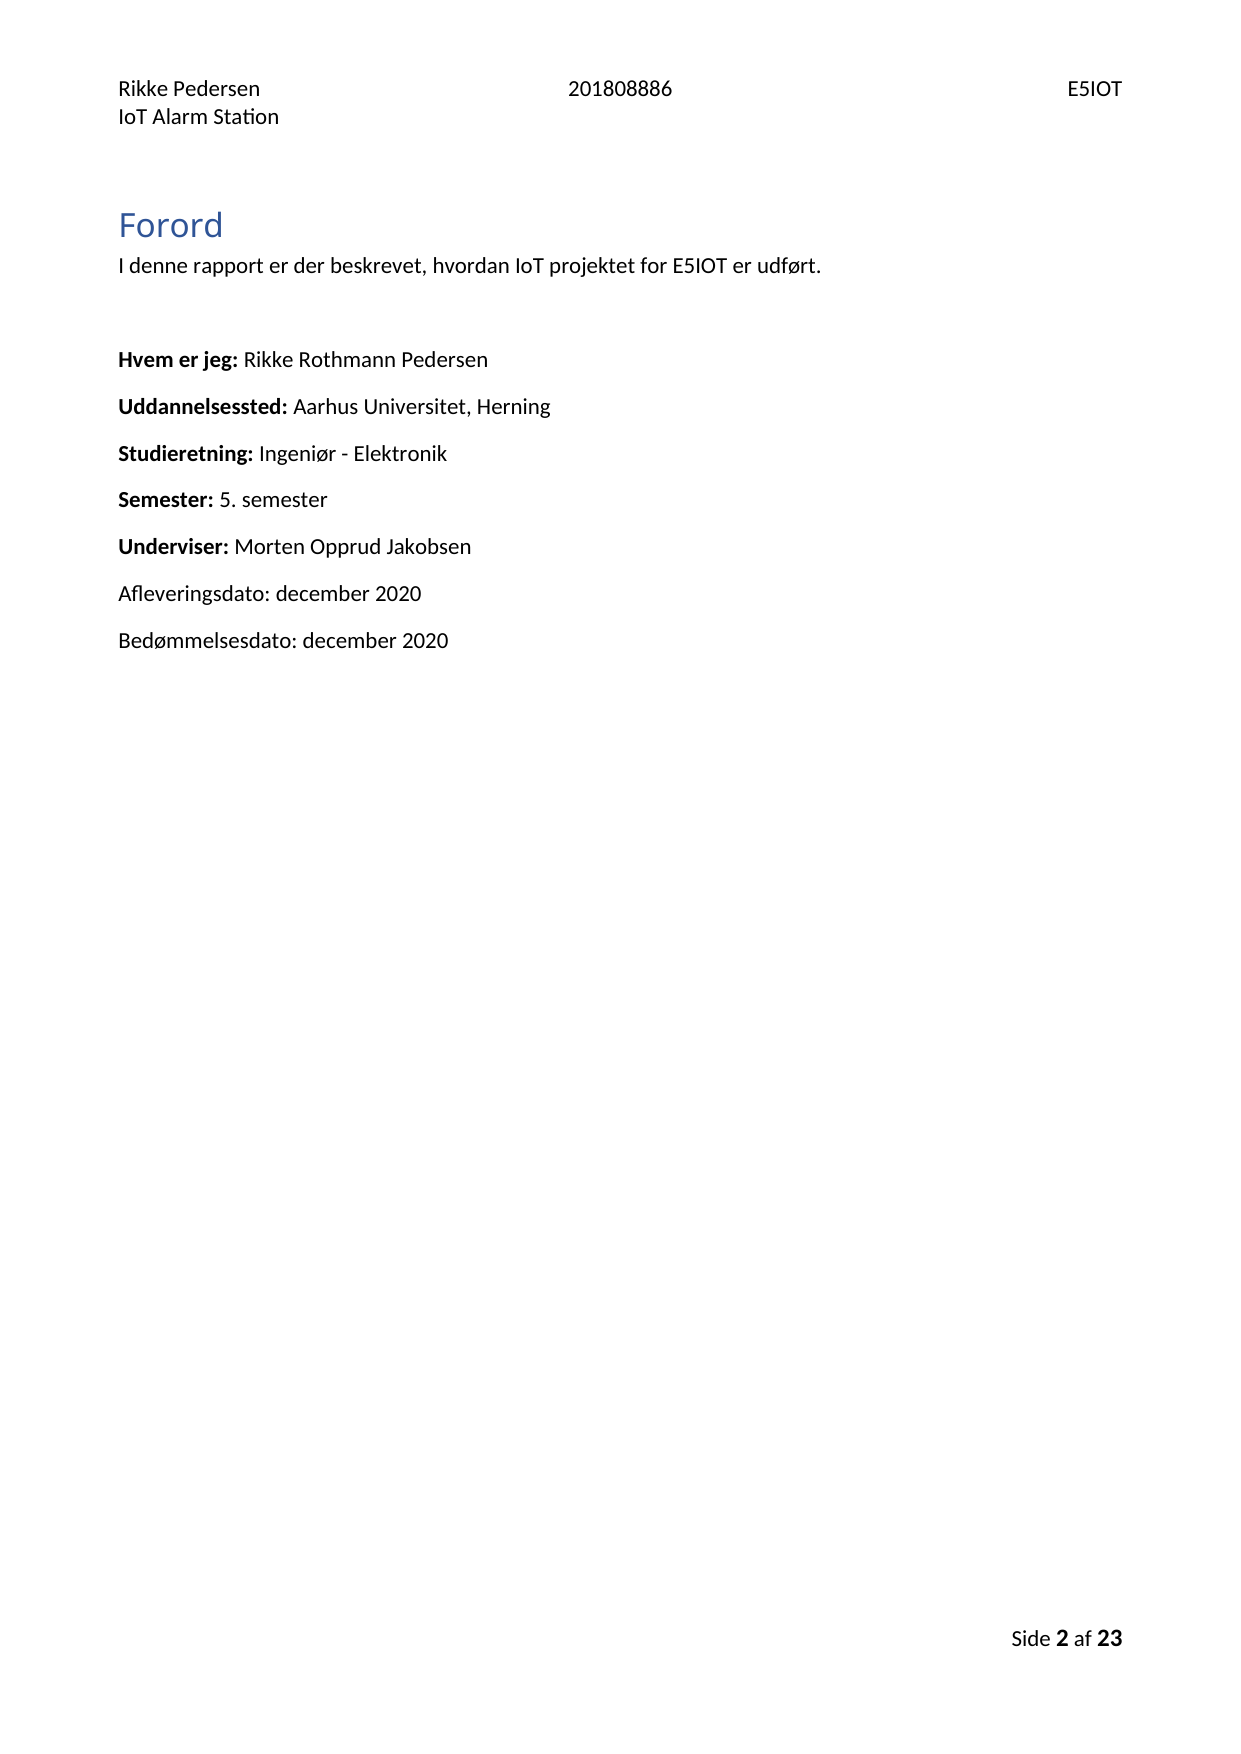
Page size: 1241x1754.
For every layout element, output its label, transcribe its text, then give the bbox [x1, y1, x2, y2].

text Uddannelsessted: Aarhus Universitet, Herning [118, 392, 1122, 420]
text Underviser: Morten Opprud Jakobsen [118, 532, 1122, 560]
subtitle Forord [118, 202, 1122, 248]
text Bedømmelsesdato: december 2020 [118, 626, 1122, 654]
text Afleveringsdato: december 2020 [118, 579, 1122, 607]
text I denne rapport er der beskrevet, hvordan IoT projektet for E5IOT er udført. [118, 251, 1122, 279]
text Studieretning: Ingeniør - Elektronik [118, 439, 1122, 467]
text Hvem er jeg: Rikke Rothmann Pedersen [118, 345, 1122, 373]
text Semester: 5. semester [118, 486, 1122, 513]
